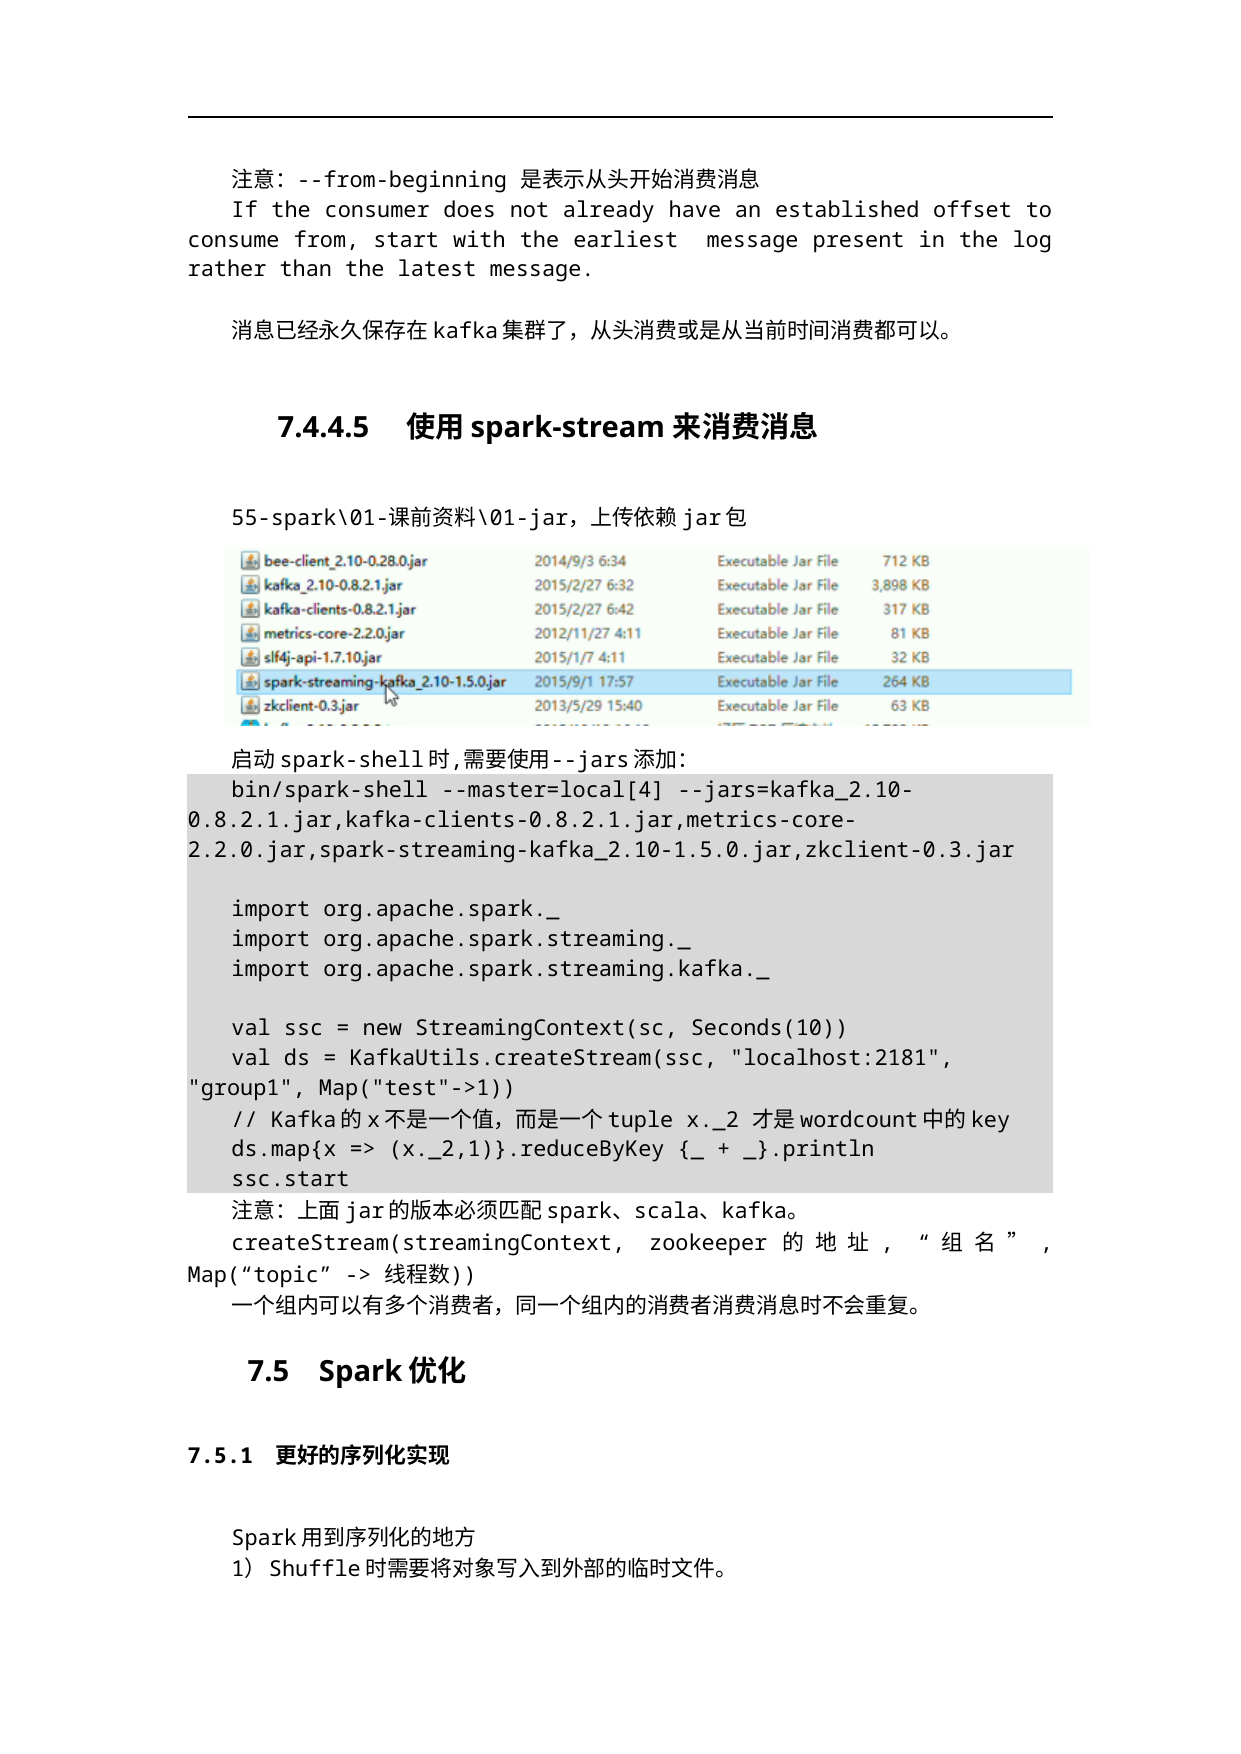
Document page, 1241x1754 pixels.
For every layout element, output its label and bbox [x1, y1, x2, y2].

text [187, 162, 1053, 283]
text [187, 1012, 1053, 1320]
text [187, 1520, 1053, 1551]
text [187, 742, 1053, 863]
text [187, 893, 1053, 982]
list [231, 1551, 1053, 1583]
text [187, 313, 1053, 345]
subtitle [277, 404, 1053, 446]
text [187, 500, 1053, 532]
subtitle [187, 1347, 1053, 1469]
picture [225, 547, 1091, 726]
